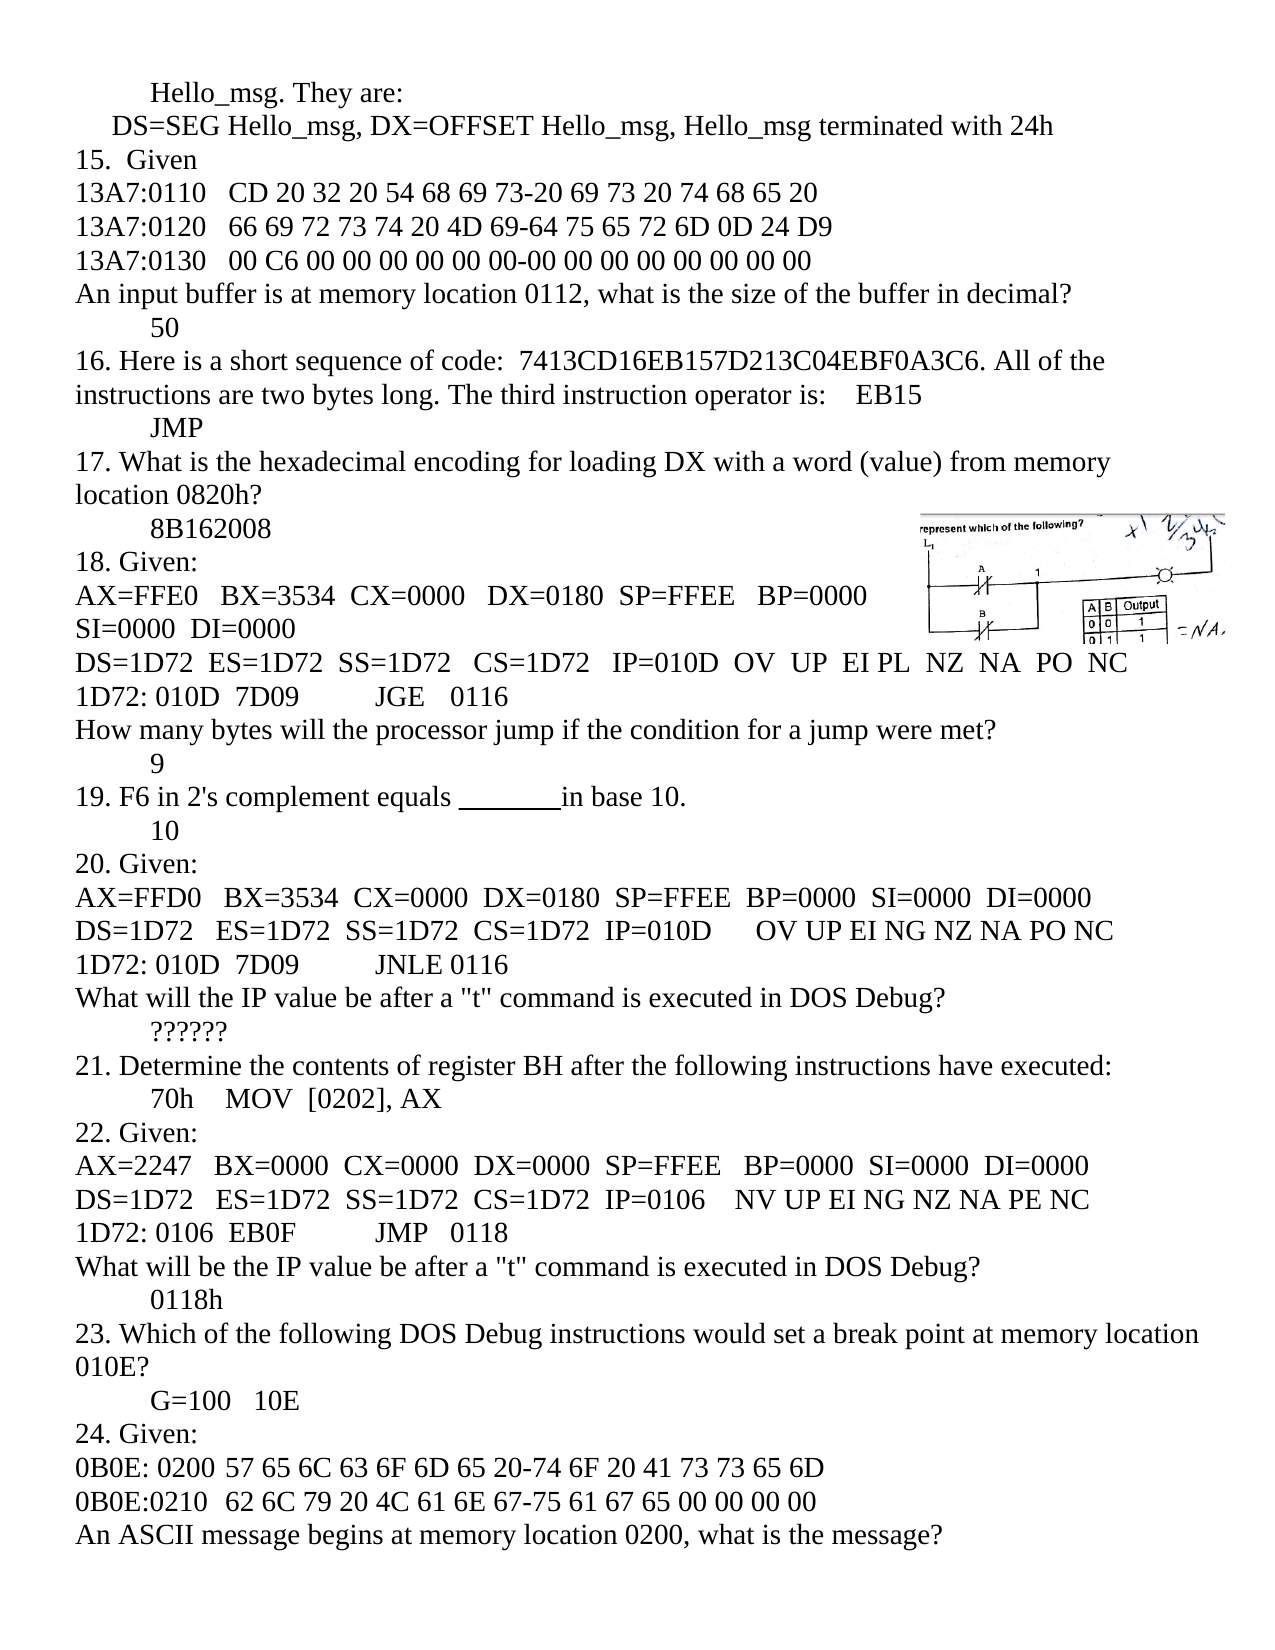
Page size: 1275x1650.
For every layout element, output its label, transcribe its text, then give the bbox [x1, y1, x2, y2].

text 0118h [75, 1282, 1200, 1316]
text Hello_msg. They are: [75, 75, 1200, 108]
text 0B0E:0210 62 6C 79 20 4C 61 6E 67-75 61 67 65 00 00 00 00 [75, 1484, 1200, 1517]
text 16. Here is a short sequence of code: 7413CD16EB157D213C04EBF0A3C6. All of the instructions are two bytes long. The third instruction operator is: EB15 [75, 343, 1200, 410]
text An ASCII message begins at memory location 0200, what is the message? [75, 1517, 1200, 1551]
text AX=FFE0 BX=3534 CX=0000 DX=0180 SP=FFEE BP=0000 SI=0000 DI=0000 [75, 578, 1200, 645]
text 17. What is the hexadecimal encoding for loading DX with a word (value) from memory location 0820h? [75, 444, 1200, 511]
text DS=SEG Hello_msg, DX=OFFSET Hello_msg, Hello_msg terminated with 24h [75, 108, 1200, 142]
text How many bytes will the processor jump if the condition for a jump were met? [75, 712, 1200, 746]
text What will be the IP value be after a "t" command is executed in DOS Debug? [75, 1249, 1200, 1282]
text 1D72: 010D 7D09 JGE 0116 [75, 679, 1200, 712]
text 20. Given: [75, 846, 1200, 880]
text 24. Given: [75, 1417, 1200, 1450]
text G=100 10E [75, 1383, 1200, 1417]
text DS=1D72 ES=1D72 SS=1D72 CS=1D72 IP=010D OV UP EI NG NZ NA PO NC [75, 913, 1200, 947]
text 15. Given [75, 142, 1200, 176]
picture [920, 513, 1225, 644]
text 22. Given: [75, 1115, 1200, 1148]
text 8B162008 [75, 511, 1200, 544]
text 50 [75, 310, 1200, 343]
text What will the IP value be after a "t" command is executed in DOS Debug? [75, 981, 1200, 1014]
text DS=1D72 ES=1D72 SS=1D72 CS=1D72 IP=0106 NV UP EI NG NZ NA PE NC [75, 1182, 1200, 1215]
text AX=2247 BX=0000 CX=0000 DX=0000 SP=FFEE BP=0000 SI=0000 DI=0000 [75, 1148, 1200, 1182]
text ?????? [75, 1014, 1200, 1048]
text 13A7:0120 66 69 72 73 74 20 4D 69-64 75 65 72 6D 0D 24 D9 [75, 209, 1200, 243]
text 23. Which of the following DOS Debug instructions would set a break point at memory location 010E? [75, 1316, 1200, 1383]
text 13A7:0110 CD 20 32 20 54 68 69 73-20 69 73 20 74 68 65 20 [75, 176, 1200, 209]
text An input buffer is at memory location 0112, what is the size of the buffer in decimal? [75, 276, 1200, 310]
text 1D72: 010D 7D09 JNLE 0116 [75, 947, 1200, 981]
text 21. Determine the contents of register BH after the following instructions have executed: [75, 1048, 1200, 1081]
text 70h MOV [0202], AX [75, 1081, 1200, 1115]
text 1D72: 0106 EB0F JMP 0118 [75, 1215, 1200, 1249]
text 0B0E: 0200 57 65 6C 63 6F 6D 65 20-74 6F 20 41 73 73 65 6D [75, 1450, 1200, 1484]
text 9 [75, 746, 1200, 779]
text 13A7:0130 00 C6 00 00 00 00 00 00-00 00 00 00 00 00 00 00 [75, 243, 1200, 276]
text DS=1D72 ES=1D72 SS=1D72 CS=1D72 IP=010D OV UP EI PL NZ NA PO NC [75, 645, 1200, 679]
text 18. Given: [75, 544, 920, 578]
text AX=FFD0 BX=3534 CX=0000 DX=0180 SP=FFEE BP=0000 SI=0000 DI=0000 [75, 880, 1200, 913]
text JMP [75, 410, 1200, 444]
text 19. F6 in 2's complement equals _______in base 10. [75, 779, 1200, 813]
text 10 [75, 813, 1200, 846]
